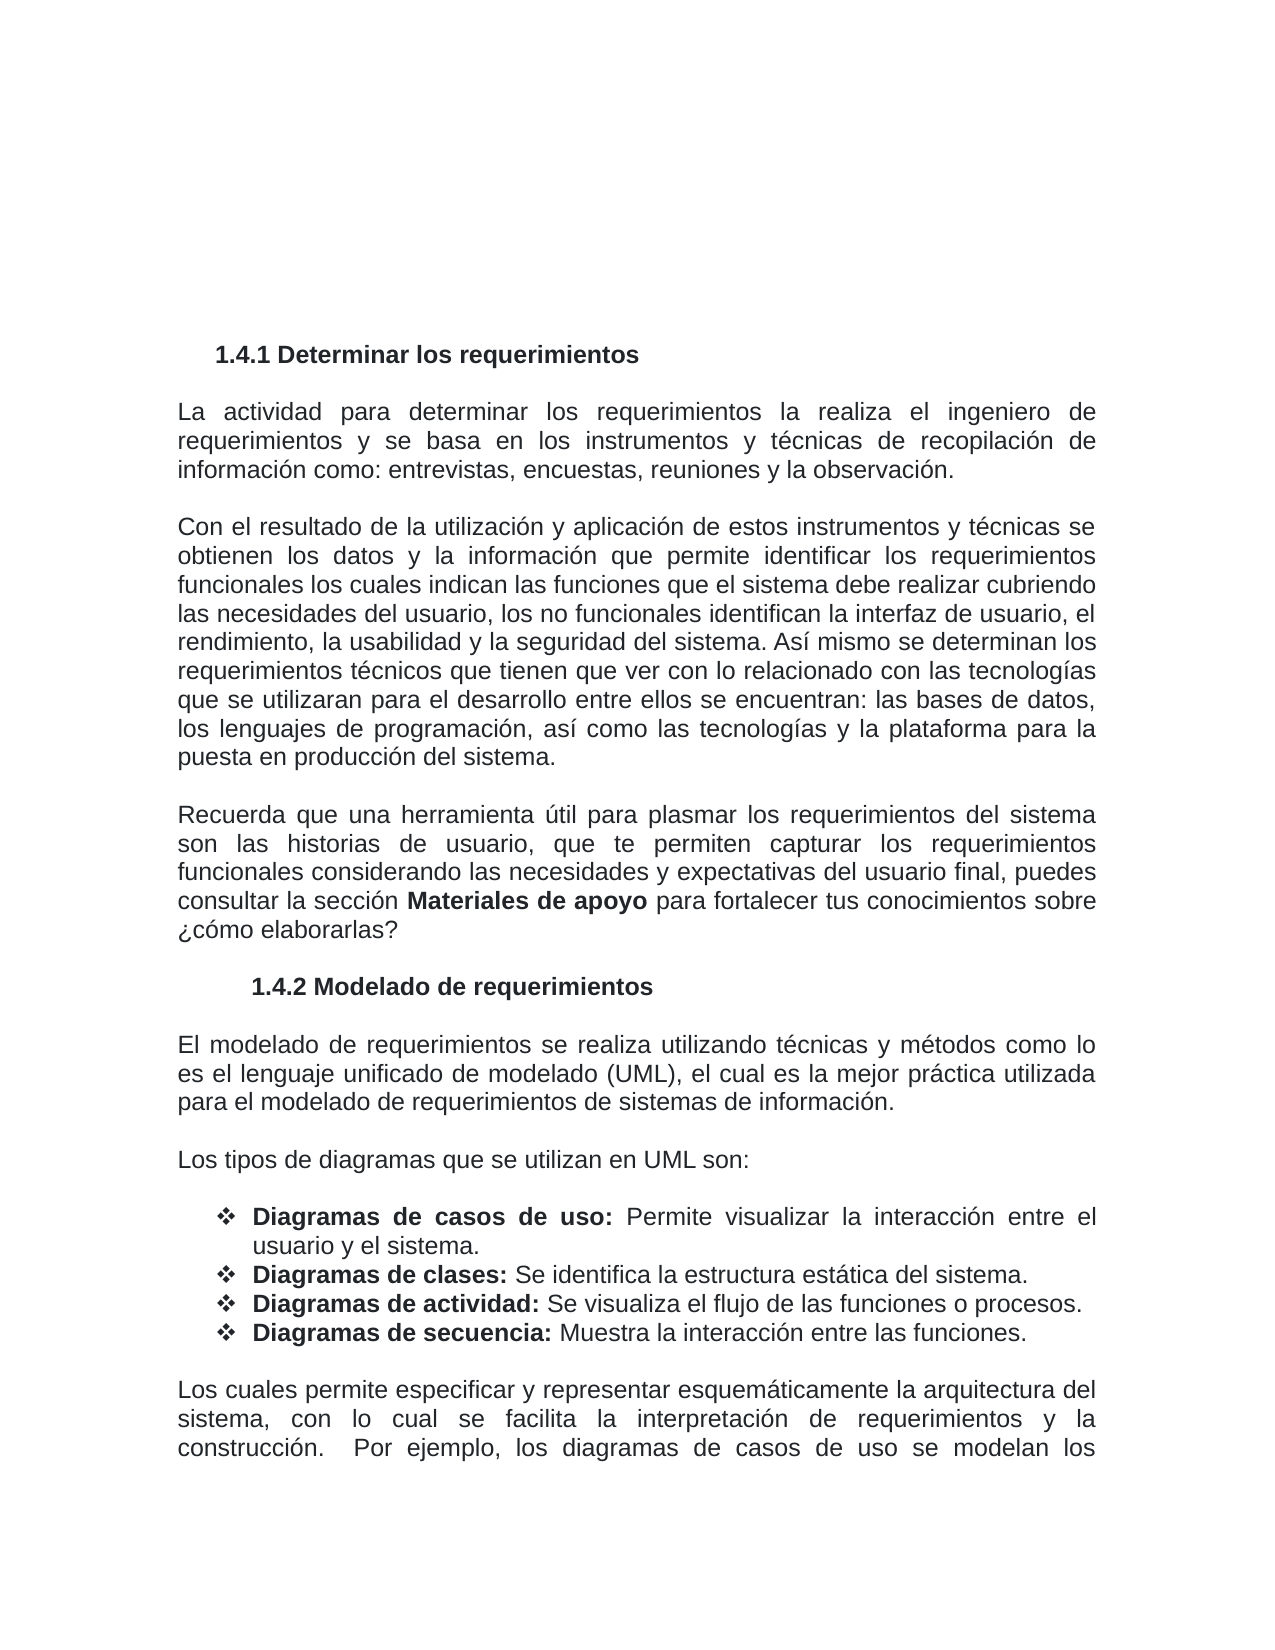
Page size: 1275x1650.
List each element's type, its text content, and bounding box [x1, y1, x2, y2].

list Diagramas de casos de uso: Permite visualizar la interacción entre el usuario y el sistema. [215, 1202, 1098, 1260]
text Recuerda que una herramienta útil para plasmar los requerimientos del sistema son las historias de usuario, que te permiten capturar los requerimientos funcionales considerando las necesidades y expectativas del usuario final, puedes consultar la sección Materiales de apoyo para fortalecer tus conocimientos sobre ¿cómo elaborarlas? [177, 800, 1098, 944]
text 1.4.2 Modelado de requerimientos [251, 972, 1098, 1001]
text Con el resultado de la utilización y aplicación de estos instrumentos y técnicas se obtienen los datos y la información que permite identificar los requerimientos funcionales los cuales indican las funciones que el sistema debe realizar cubriendo las necesidades del usuario, los no funcionales identifican la interfaz de usuario, el rendimiento, la usabilidad y la seguridad del sistema. Así mismo se determinan los requerimientos técnicos que tienen que ver con lo relacionado con las tecnologías que se utilizaran para el desarrollo entre ellos se encuentran: las bases de datos, los lenguajes de programación, así como las tecnologías y la plataforma para la puesta en producción del sistema. [177, 512, 1098, 771]
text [177, 1375, 1098, 1462]
list Diagramas de secuencia: Muestra la interacción entre las funciones. [215, 1318, 1098, 1347]
text 1.4.1 Determinar los requerimientos [215, 340, 1098, 369]
text El modelado de requerimientos se realiza utilizando técnicas y métodos como lo es el lenguaje unificado de modelado (UML), el cual es la mejor práctica utilizada para el modelado de requerimientos de sistemas de información. [177, 1030, 1098, 1116]
text La actividad para determinar los requerimientos la realiza el ingeniero de requerimientos y se basa en los instrumentos y técnicas de recopilación de información como: entrevistas, encuestas, reuniones y la observación. [177, 397, 1098, 484]
list Diagramas de clases: Se identifica la estructura estática del sistema. [215, 1260, 1098, 1289]
text Los tipos de diagramas que se utilizan en UML son: [177, 1145, 1098, 1174]
list Diagramas de actividad: Se visualiza el flujo de las funciones o procesos. [215, 1289, 1098, 1318]
